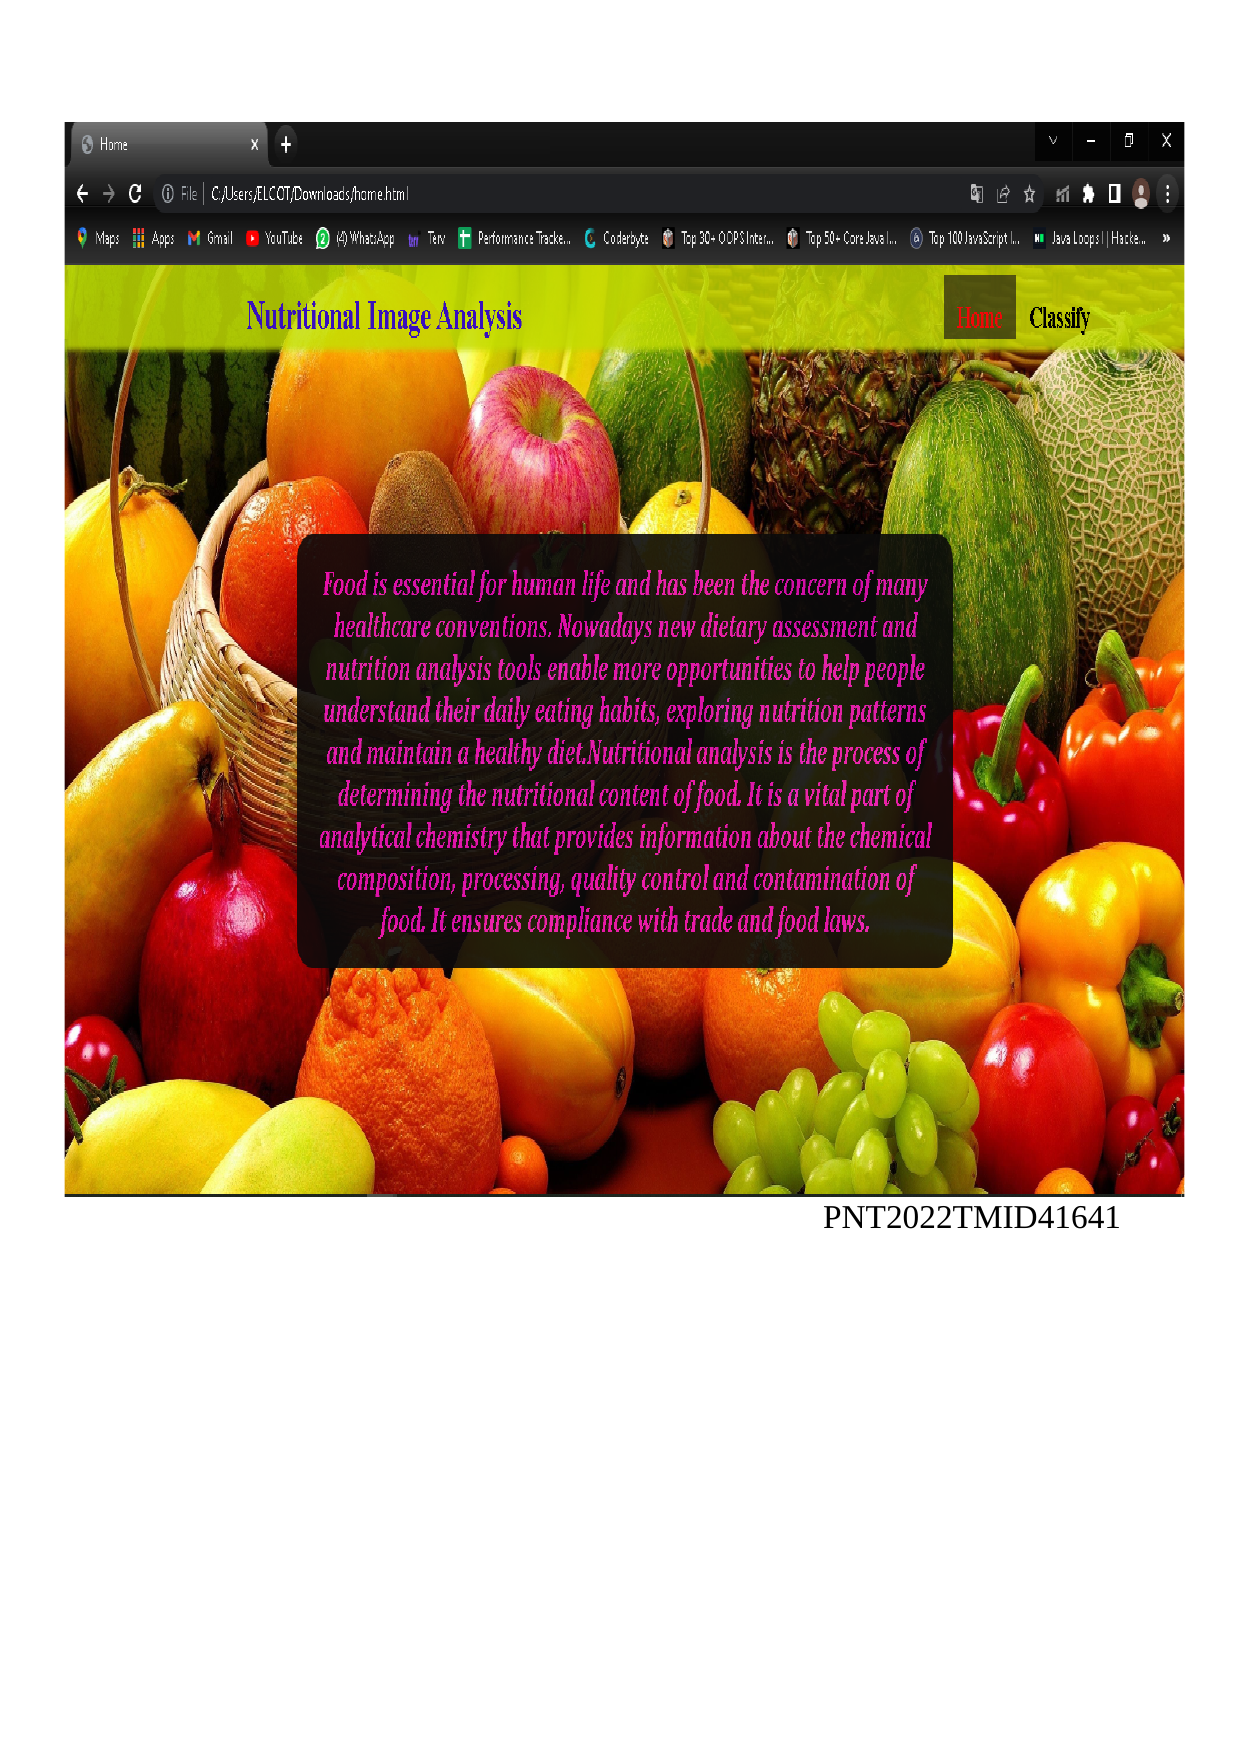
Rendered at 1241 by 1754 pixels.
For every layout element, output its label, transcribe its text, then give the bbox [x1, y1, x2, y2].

text PNT2022TMID41641 [64, 1197, 1184, 1235]
picture [64, 122, 1185, 1197]
